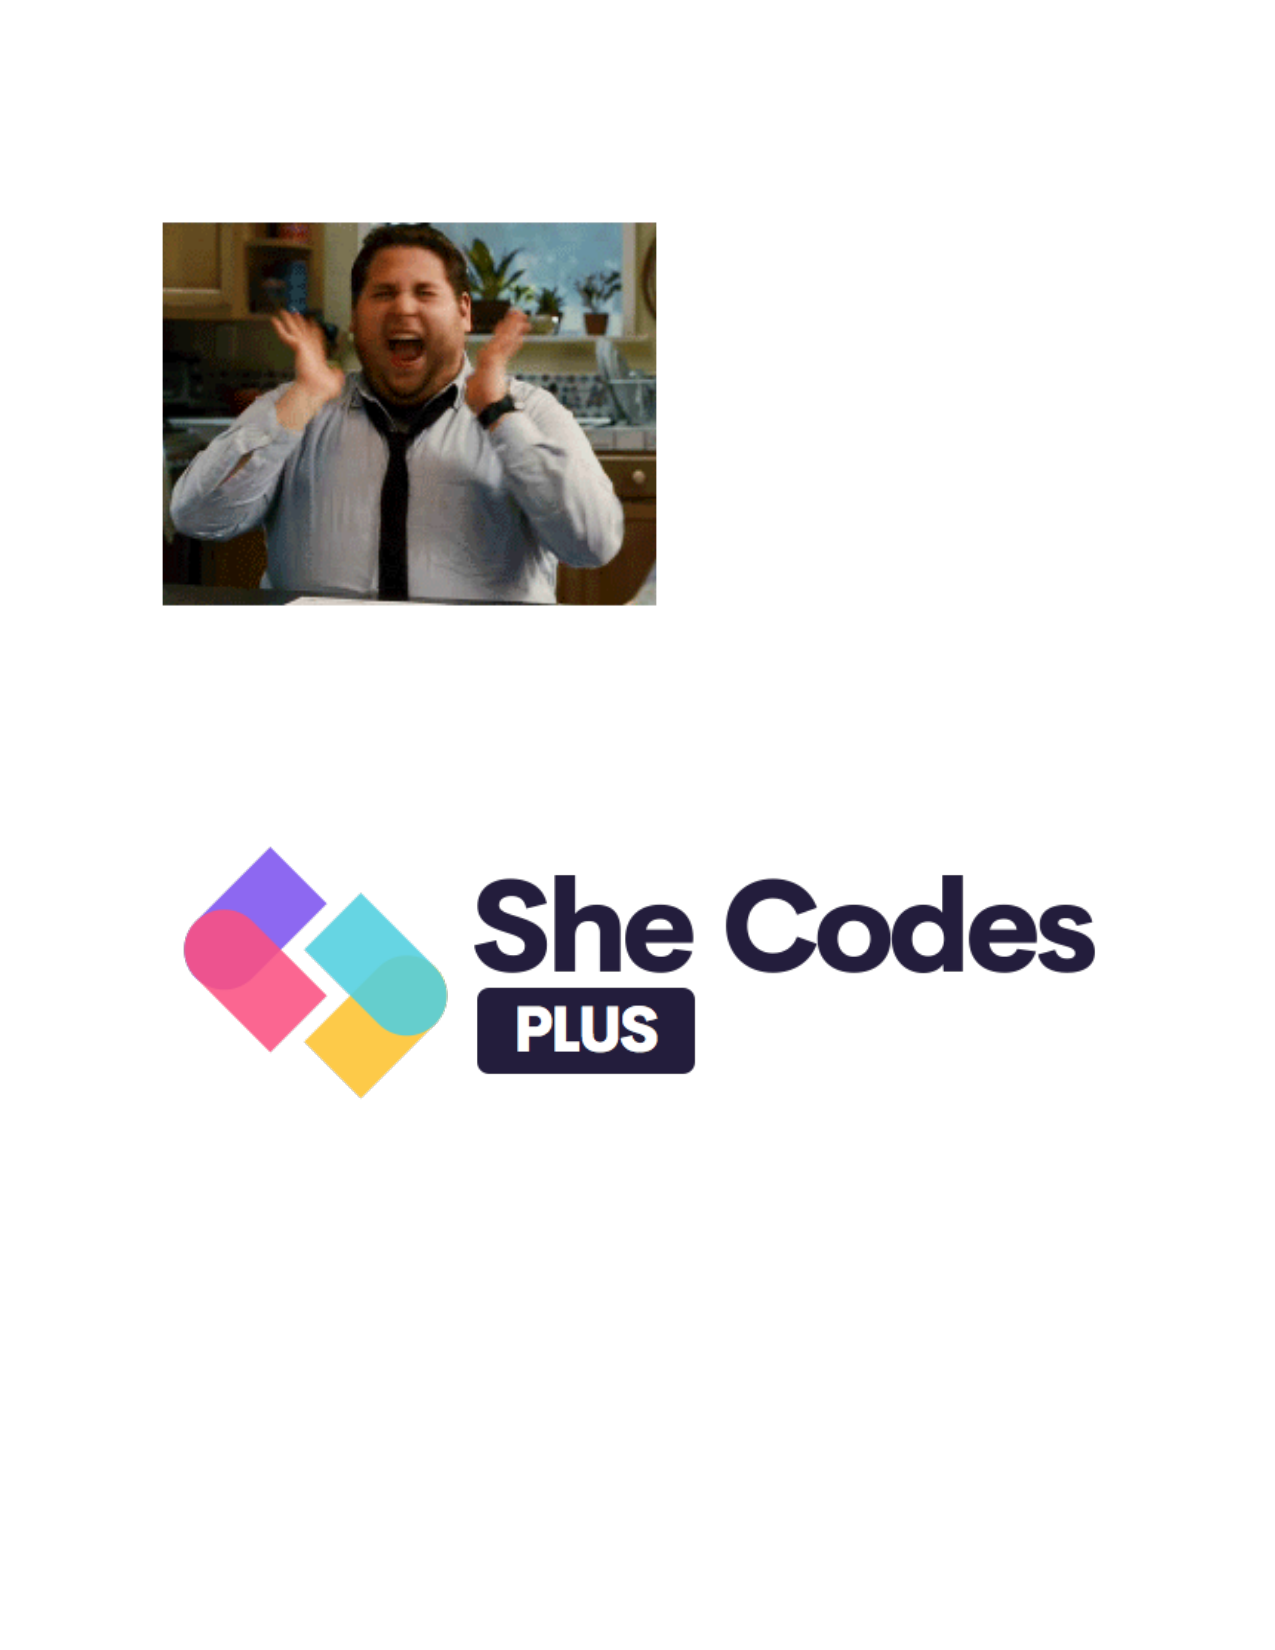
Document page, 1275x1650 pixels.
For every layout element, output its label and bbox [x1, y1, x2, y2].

picture [162, 825, 1138, 1126]
picture [162, 221, 657, 608]
